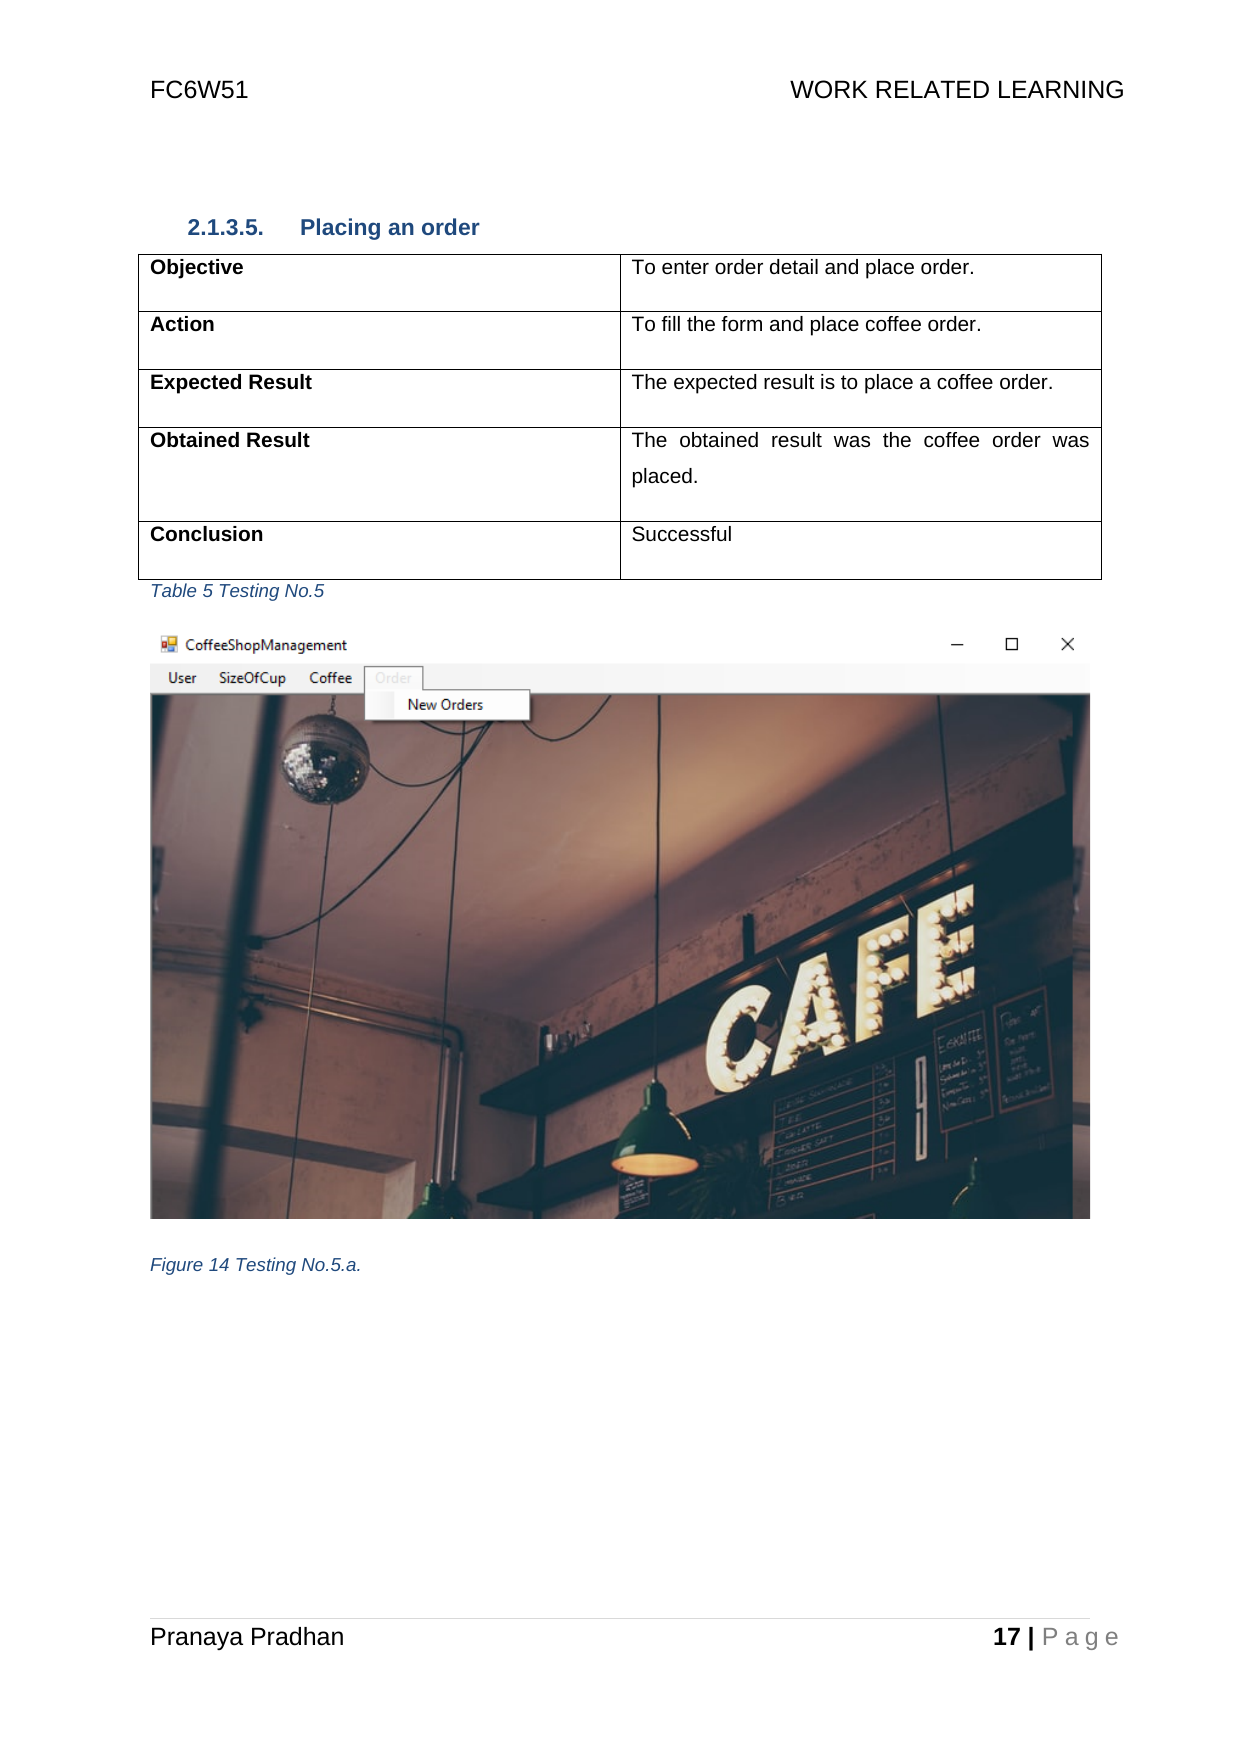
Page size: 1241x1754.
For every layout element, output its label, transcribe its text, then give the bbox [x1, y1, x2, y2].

picture [150, 632, 1091, 1219]
table_cell Obtained Result [139, 428, 620, 521]
text Table 5 Testing No.5 [150, 580, 1090, 601]
table_header To enter order detail and place order. [621, 255, 1101, 311]
table_cell Action [139, 312, 620, 369]
subtitle Placing an order [187, 214, 1090, 240]
table_cell Successful [621, 522, 1101, 578]
table_cell To fill the form and place coffee order. [621, 312, 1101, 369]
table_cell The obtained result was the coffee order was placed. [621, 428, 1101, 521]
table_cell The expected result is to place a coffee order. [621, 370, 1101, 427]
text Figure 14 Testing No.5.a. [150, 1253, 1090, 1275]
table_cell Conclusion [139, 522, 620, 578]
table_header Objective [139, 255, 620, 311]
table_cell Expected Result [139, 370, 620, 427]
